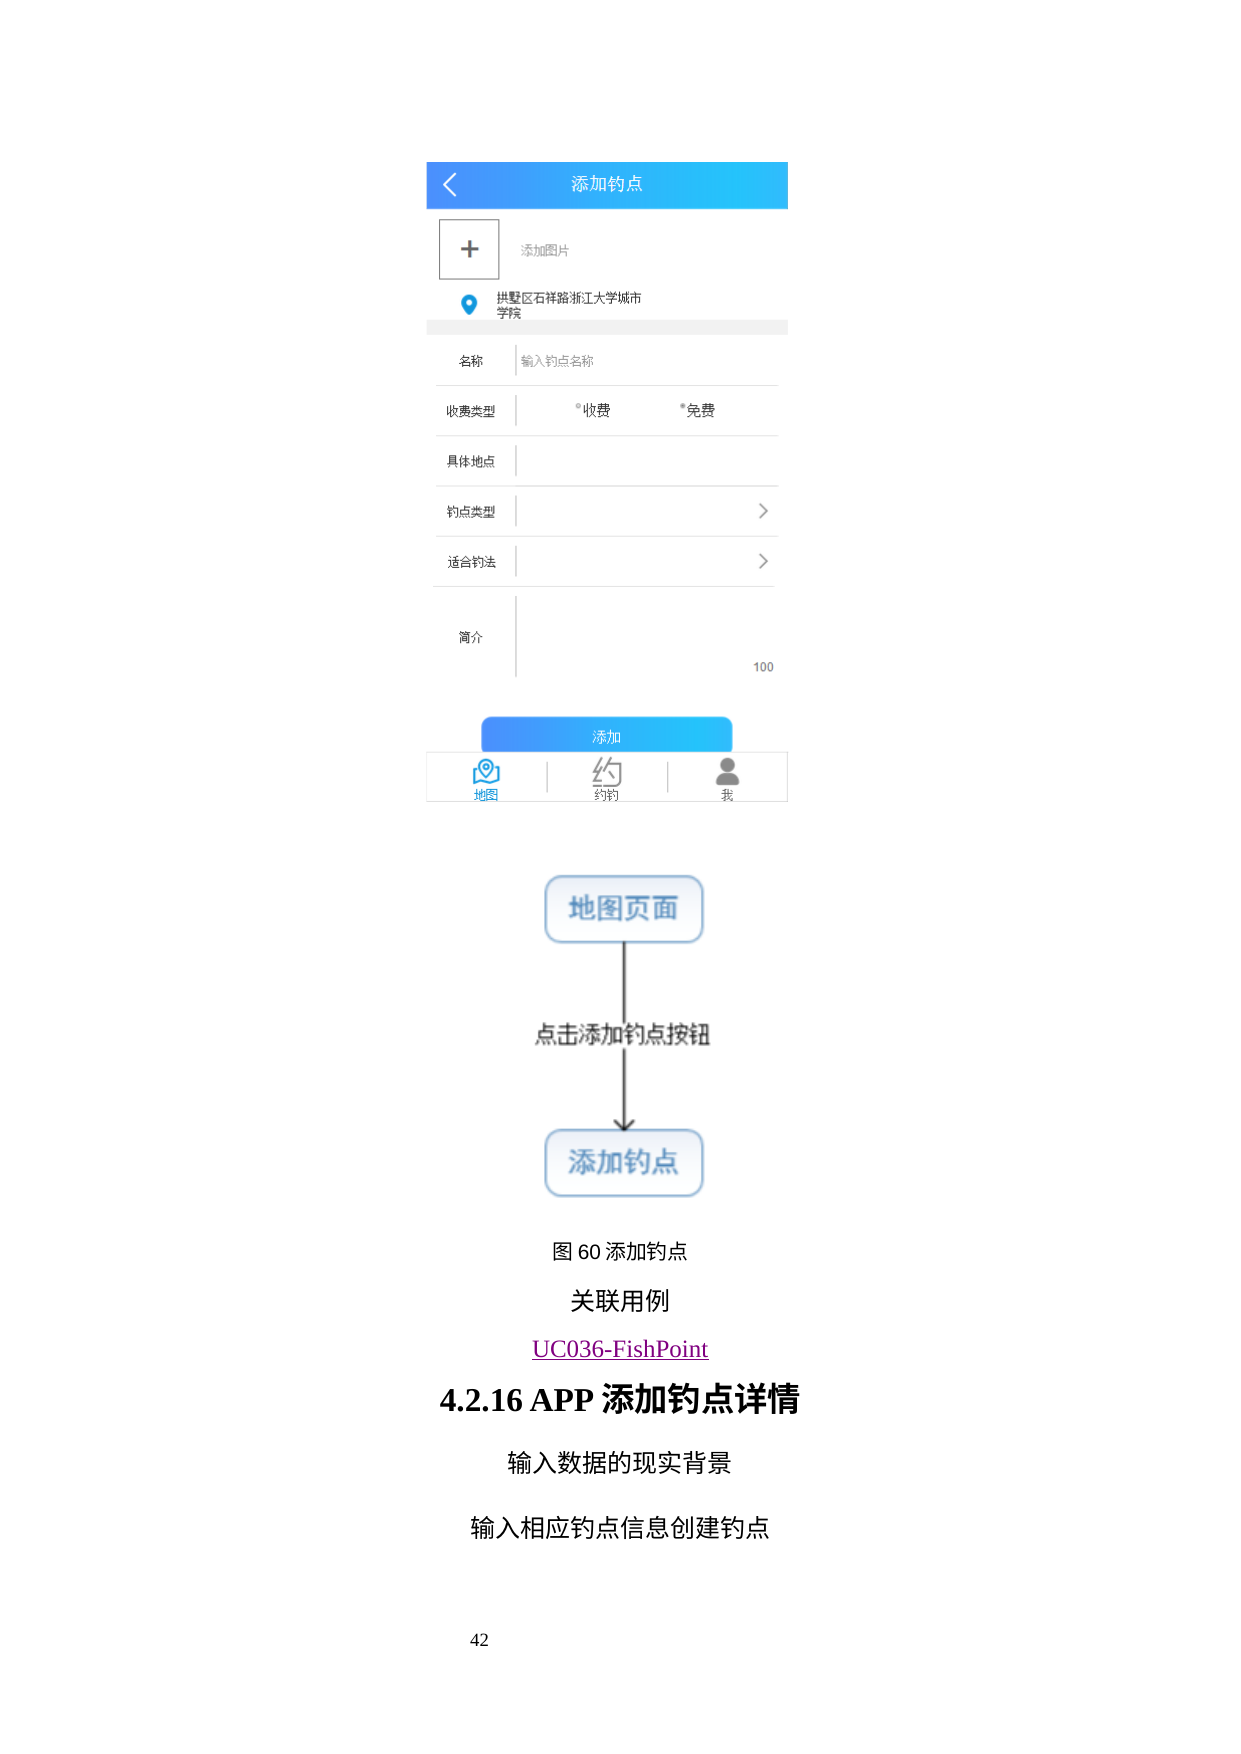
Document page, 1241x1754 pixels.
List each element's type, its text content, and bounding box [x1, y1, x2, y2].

picture [493, 844, 747, 1223]
text 图 60添加钓点 [187, 1234, 1053, 1267]
text 输入数据的现实背景 [187, 1429, 1053, 1494]
text 关联用例 [187, 1267, 1053, 1332]
text 4.2.16 APP添加钓点详情 [187, 1364, 1053, 1429]
picture [426, 162, 814, 813]
text 输入相应钓点信息创建钓点 [187, 1494, 1053, 1559]
text UC036-FishPoint [187, 1332, 1053, 1364]
